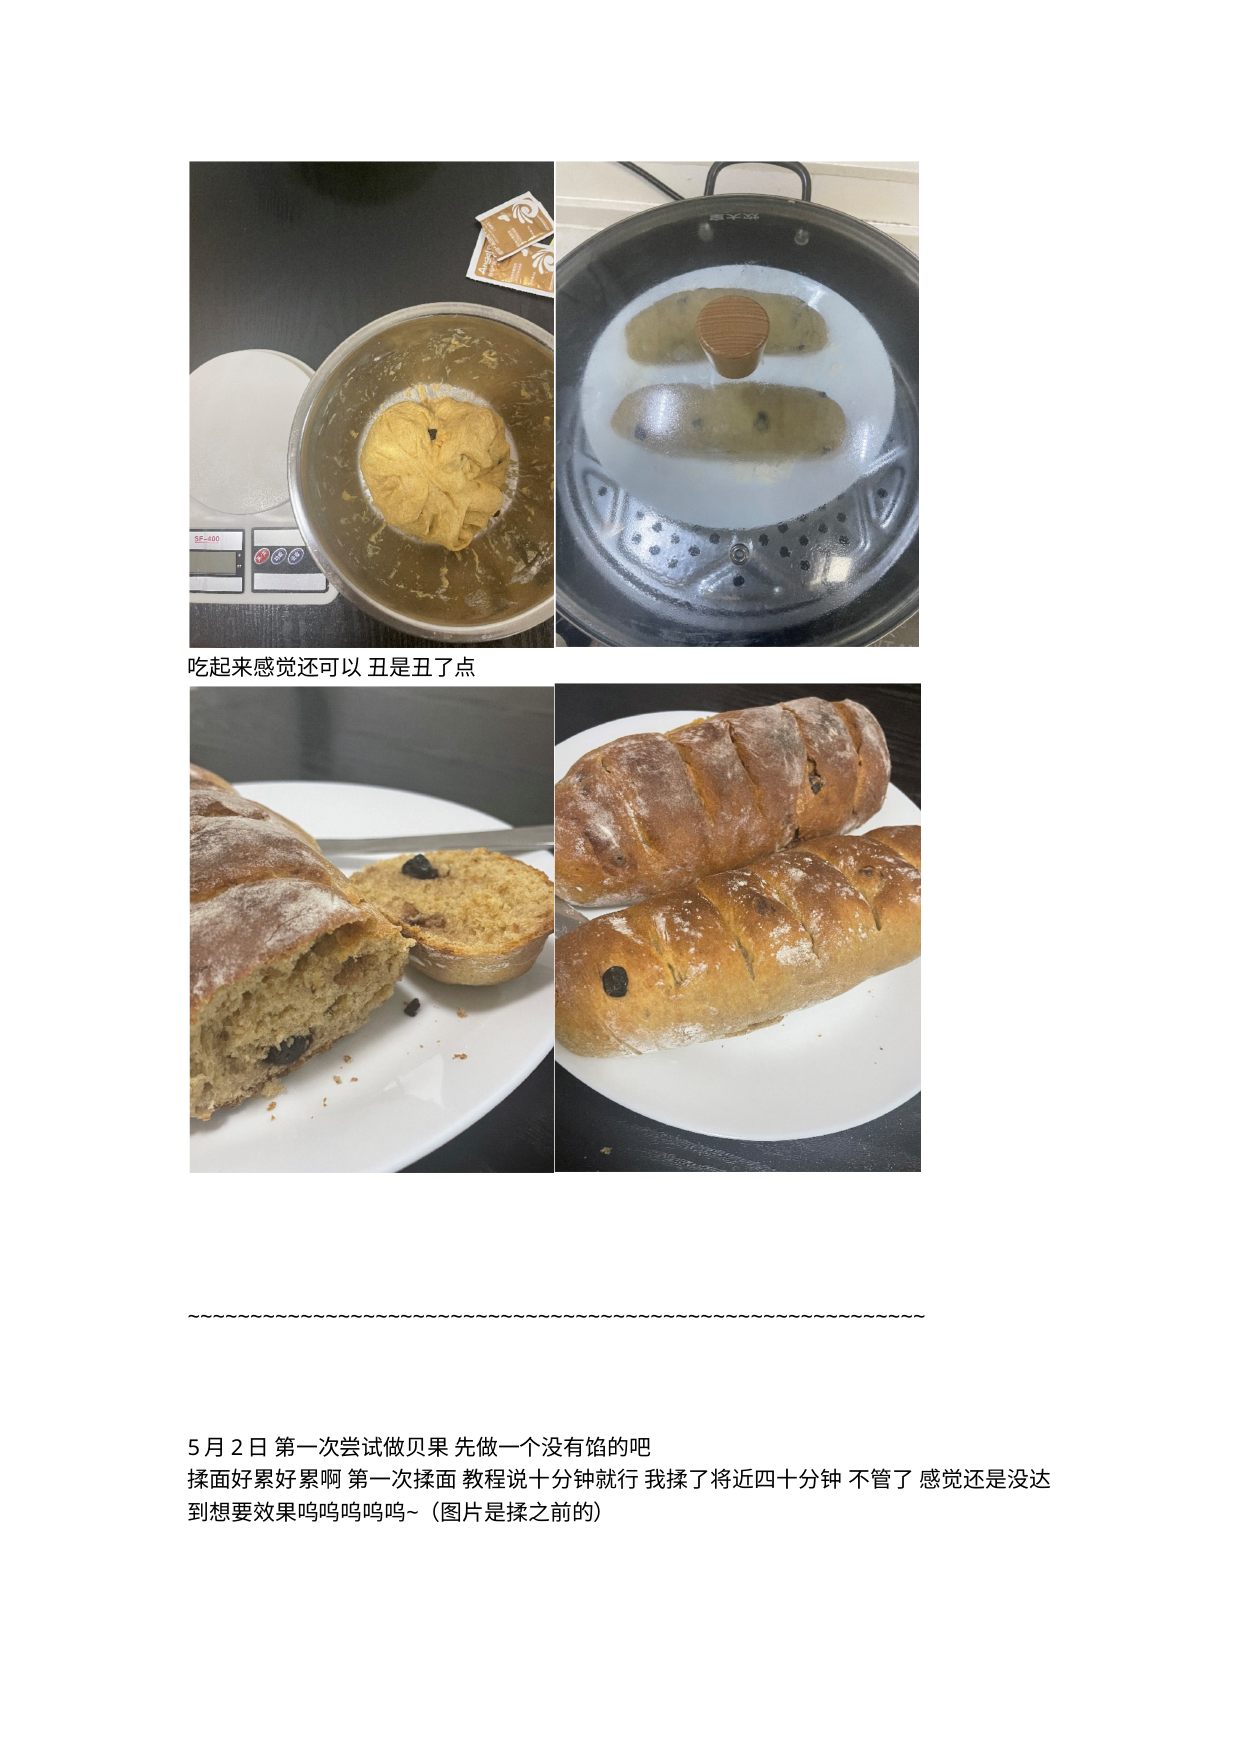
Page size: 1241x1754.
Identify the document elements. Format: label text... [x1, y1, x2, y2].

text ~~~~~~~~~~~~~~~~~~~~~~~~~~~~~~~~~~~~~~~~~~~~~~~~~~~~~~~~~~~ [187, 1299, 1053, 1332]
picture [190, 162, 554, 647]
picture [190, 687, 554, 1172]
text 揉面好累好累啊 第一次揉面 教程说十分钟就行 我揉了将近四十分钟 不管了 感觉还是没达到想要效果呜呜呜呜呜~（图片是揉之前的） [187, 1462, 1053, 1527]
picture [555, 684, 921, 1171]
picture [556, 162, 919, 646]
text 吃起来感觉还可以 丑是丑了点 [187, 649, 1053, 682]
text 5月2日 第一次尝试做贝果 先做一个没有馅的吧 [187, 1429, 1053, 1462]
